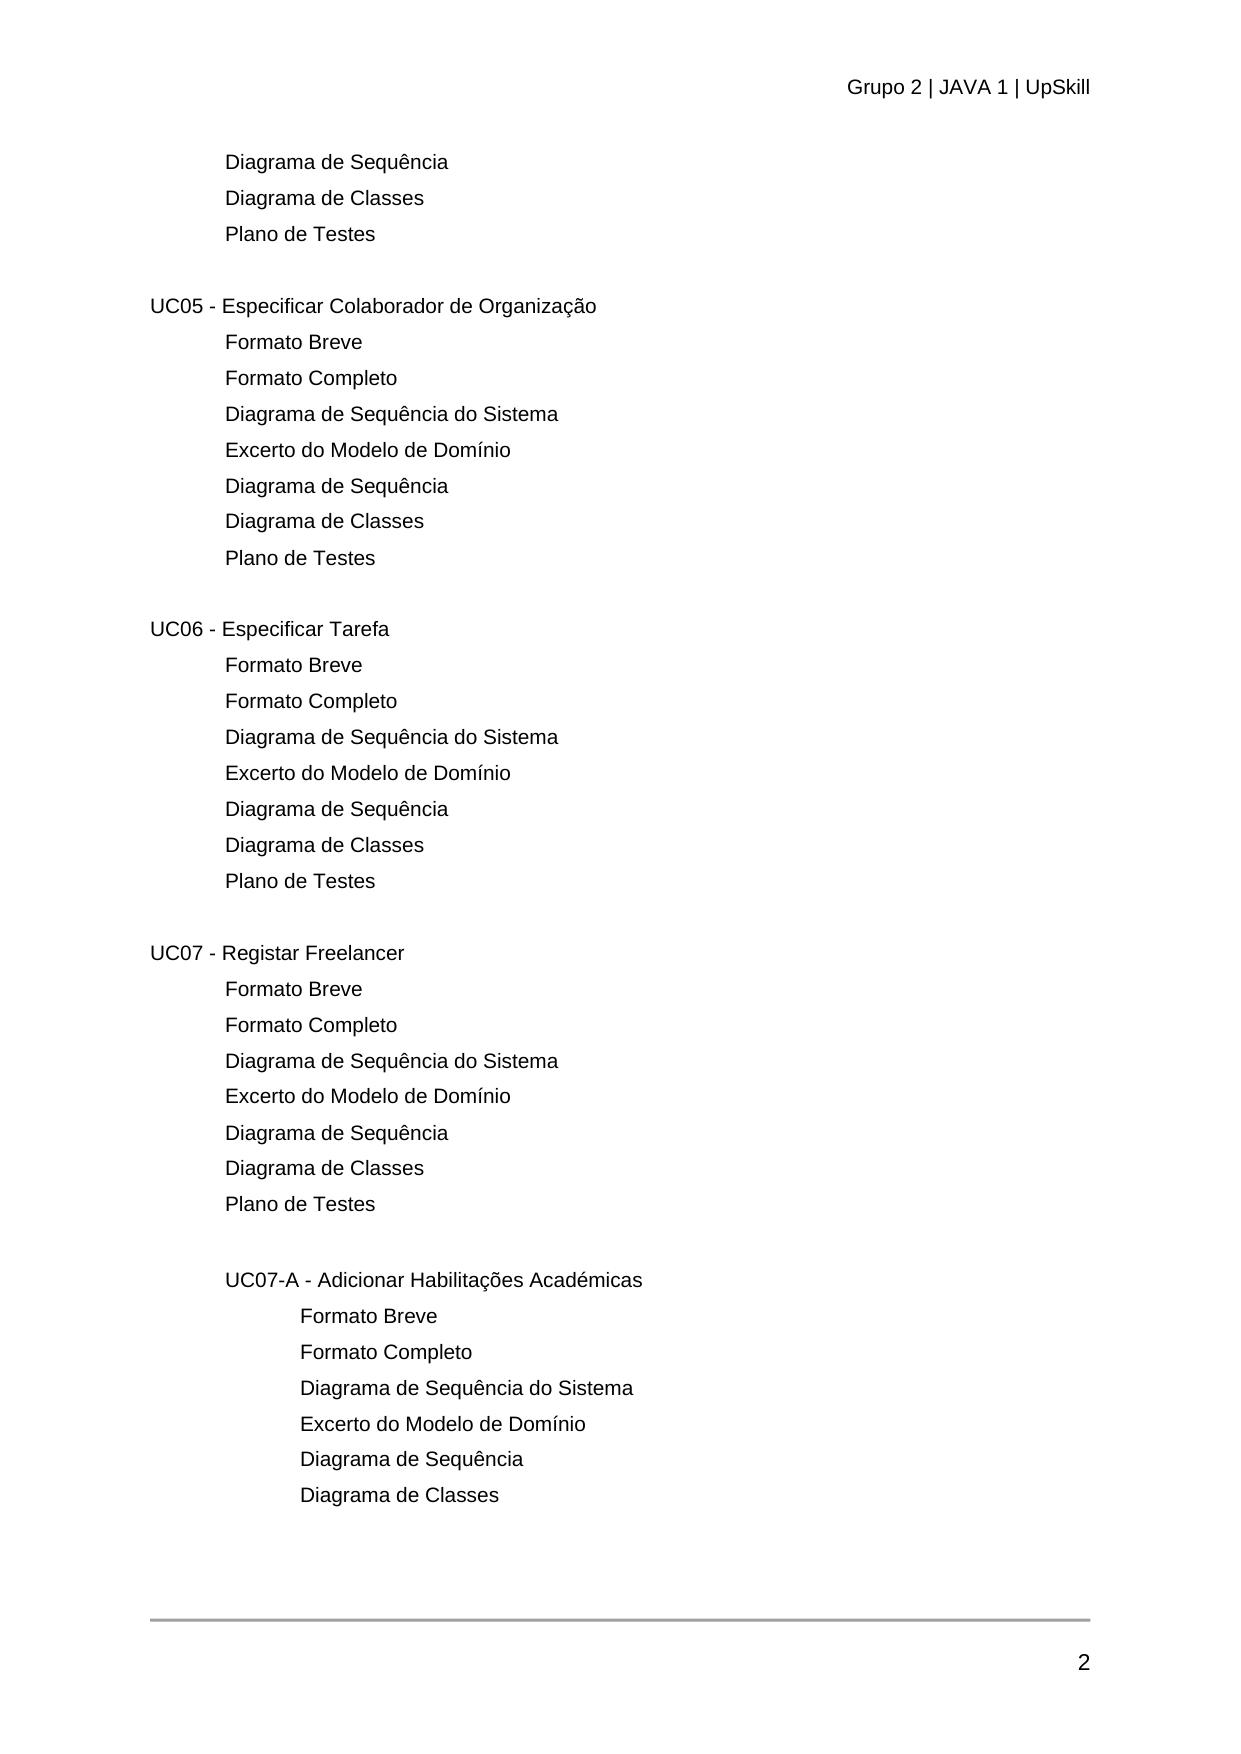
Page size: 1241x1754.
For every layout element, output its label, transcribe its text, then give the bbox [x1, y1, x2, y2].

text Diagrama de Sequência [225, 150, 1090, 174]
text Formato Completo [300, 1339, 1090, 1363]
text Diagrama de Classes [225, 1156, 1090, 1180]
text UC07-A - Adicionar Habilitações Académicas [225, 1268, 1090, 1292]
text Formato Breve [225, 330, 1090, 354]
text Formato Completo [225, 1012, 1090, 1036]
text UC07 - Registar Freelancer [150, 941, 1090, 964]
text Excerto do Modelo de Domínio [225, 761, 1090, 785]
text Diagrama de Sequência [225, 473, 1090, 497]
text Diagrama de Classes [300, 1483, 1090, 1507]
text Excerto do Modelo de Domínio [300, 1411, 1090, 1435]
text Diagrama de Sequência [225, 1120, 1090, 1144]
text Diagrama de Sequência do Sistema [225, 1048, 1090, 1072]
text Diagrama de Classes [225, 186, 1090, 210]
text Diagrama de Classes [225, 509, 1090, 533]
text Diagrama de Classes [225, 833, 1090, 857]
text UC06 - Especificar Tarefa [150, 617, 1090, 641]
text Diagrama de Sequência do Sistema [225, 402, 1090, 426]
text Diagrama de Sequência [225, 797, 1090, 821]
text Plano de Testes [225, 545, 1090, 569]
text Excerto do Modelo de Domínio [225, 1084, 1090, 1108]
text Diagrama de Sequência [300, 1447, 1090, 1471]
text Diagrama de Sequência do Sistema [300, 1375, 1090, 1399]
text Plano de Testes [225, 222, 1090, 246]
text Formato Completo [225, 689, 1090, 713]
text Formato Breve [300, 1303, 1090, 1327]
text Excerto do Modelo de Domínio [225, 437, 1090, 461]
text UC05 - Especificar Colaborador de Organização [150, 294, 1090, 318]
text Plano de Testes [225, 1192, 1090, 1216]
text Formato Breve [225, 653, 1090, 677]
text Formato Breve [225, 977, 1090, 1001]
text Formato Completo [225, 366, 1090, 389]
text Plano de Testes [225, 869, 1090, 893]
text Diagrama de Sequência do Sistema [225, 725, 1090, 749]
